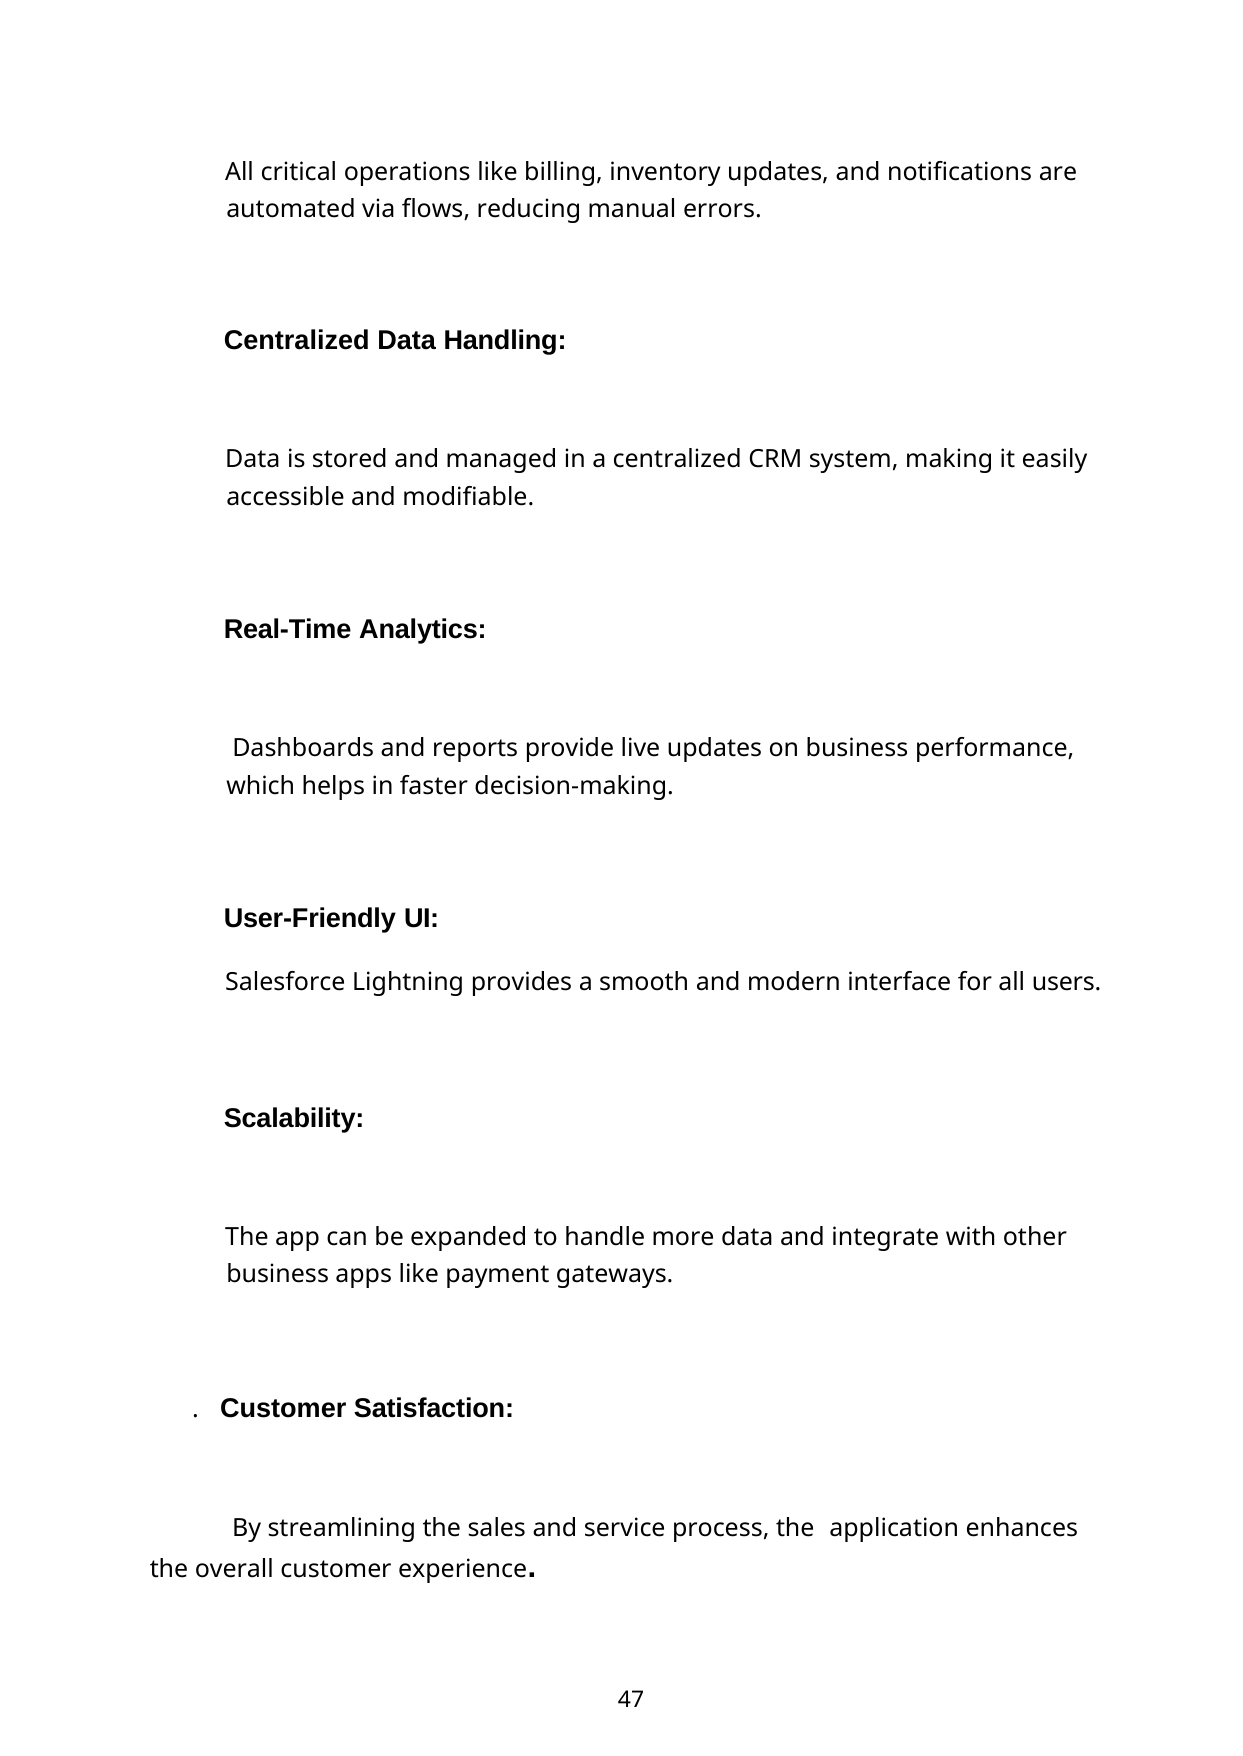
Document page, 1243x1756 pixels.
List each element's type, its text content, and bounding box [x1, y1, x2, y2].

text Data is stored and managed in a centralized CRM system, making it easily accessible and modifiable. [225, 441, 1091, 513]
text The app can be expanded to handle more data and integrate with other business apps like payment gateways. [225, 1219, 1091, 1290]
subtitle User-Friendly UI: [223, 902, 1243, 933]
text All critical operations like billing, inventory updates, and notifications are automated via flows, reducing manual errors. [225, 153, 1091, 225]
text Dashboards and reports provide live updates on business performance, which helps in faster decision-making. [226, 730, 1099, 802]
subtitle Centralized Data Handling: [223, 324, 1243, 356]
subtitle Scalability: [223, 1102, 1243, 1133]
subtitle Real-Time Analytics: [223, 613, 1243, 644]
text Salesforce Lightning provides a smooth and modern interface for all users. [225, 963, 1243, 997]
subtitle . Customer Satisfaction: [192, 1390, 1243, 1424]
text By streamlining the sales and service process, the application enhances the overall customer experience. [149, 1510, 1091, 1585]
